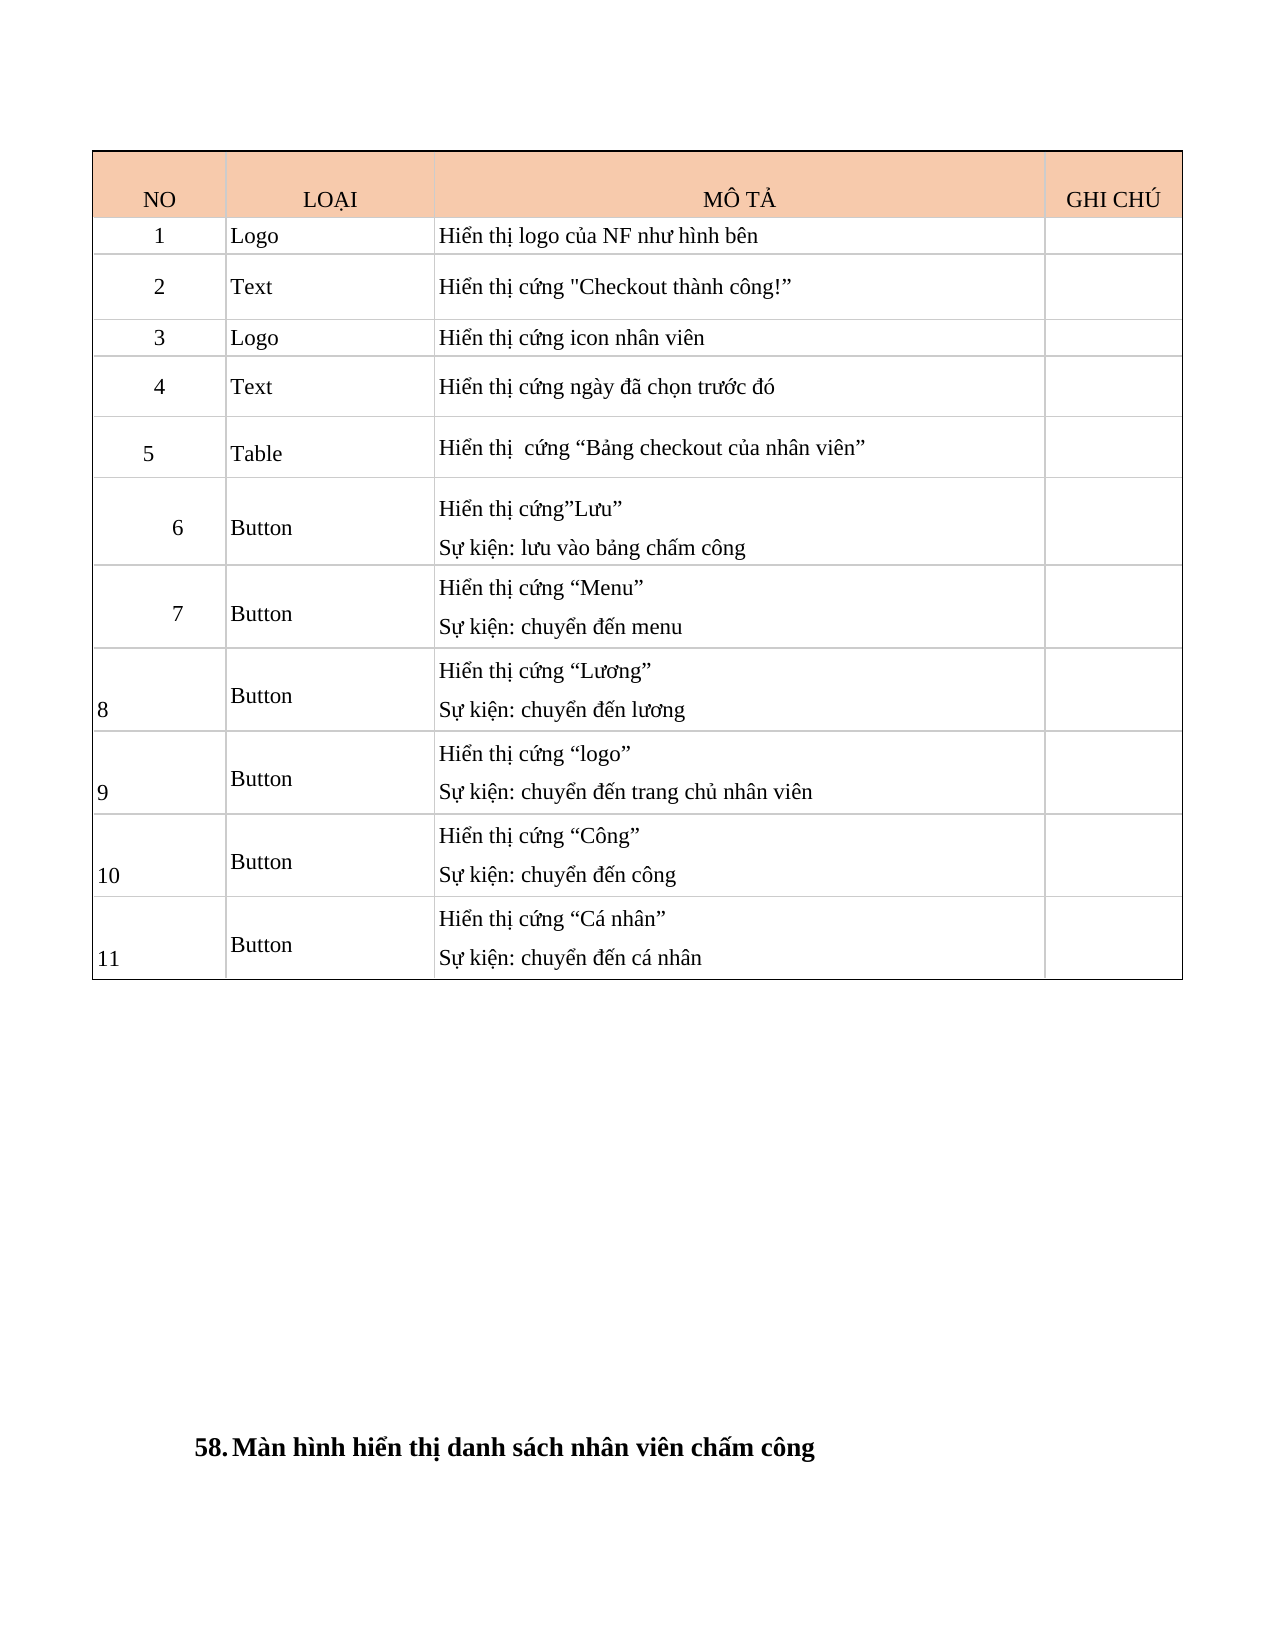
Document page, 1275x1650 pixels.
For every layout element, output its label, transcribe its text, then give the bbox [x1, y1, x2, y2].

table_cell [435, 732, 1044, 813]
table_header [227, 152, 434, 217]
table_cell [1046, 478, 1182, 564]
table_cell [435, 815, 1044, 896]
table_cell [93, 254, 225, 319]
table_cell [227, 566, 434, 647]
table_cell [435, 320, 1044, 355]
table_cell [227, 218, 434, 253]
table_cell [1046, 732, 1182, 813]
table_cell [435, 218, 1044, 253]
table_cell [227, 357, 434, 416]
list Màn hình hiển thị danh sách nhân viên chấm công [194, 1431, 1125, 1462]
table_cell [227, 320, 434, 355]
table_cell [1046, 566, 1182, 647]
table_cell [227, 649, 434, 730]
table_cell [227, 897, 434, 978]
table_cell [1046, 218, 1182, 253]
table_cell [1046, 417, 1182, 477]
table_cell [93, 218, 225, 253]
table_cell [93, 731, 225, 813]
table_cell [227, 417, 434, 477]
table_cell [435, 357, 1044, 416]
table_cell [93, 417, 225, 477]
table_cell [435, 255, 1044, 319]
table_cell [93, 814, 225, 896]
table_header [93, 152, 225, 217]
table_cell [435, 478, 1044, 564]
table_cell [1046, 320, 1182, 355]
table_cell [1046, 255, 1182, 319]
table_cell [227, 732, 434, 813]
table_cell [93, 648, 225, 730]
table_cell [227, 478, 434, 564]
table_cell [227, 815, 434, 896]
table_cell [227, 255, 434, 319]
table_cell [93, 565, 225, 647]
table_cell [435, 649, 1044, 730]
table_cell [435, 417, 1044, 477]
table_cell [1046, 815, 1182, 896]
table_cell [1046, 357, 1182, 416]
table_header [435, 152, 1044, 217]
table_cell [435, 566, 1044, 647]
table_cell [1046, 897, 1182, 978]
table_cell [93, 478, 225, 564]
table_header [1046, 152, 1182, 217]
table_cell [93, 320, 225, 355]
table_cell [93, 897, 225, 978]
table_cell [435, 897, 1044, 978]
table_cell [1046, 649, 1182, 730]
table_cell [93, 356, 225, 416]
